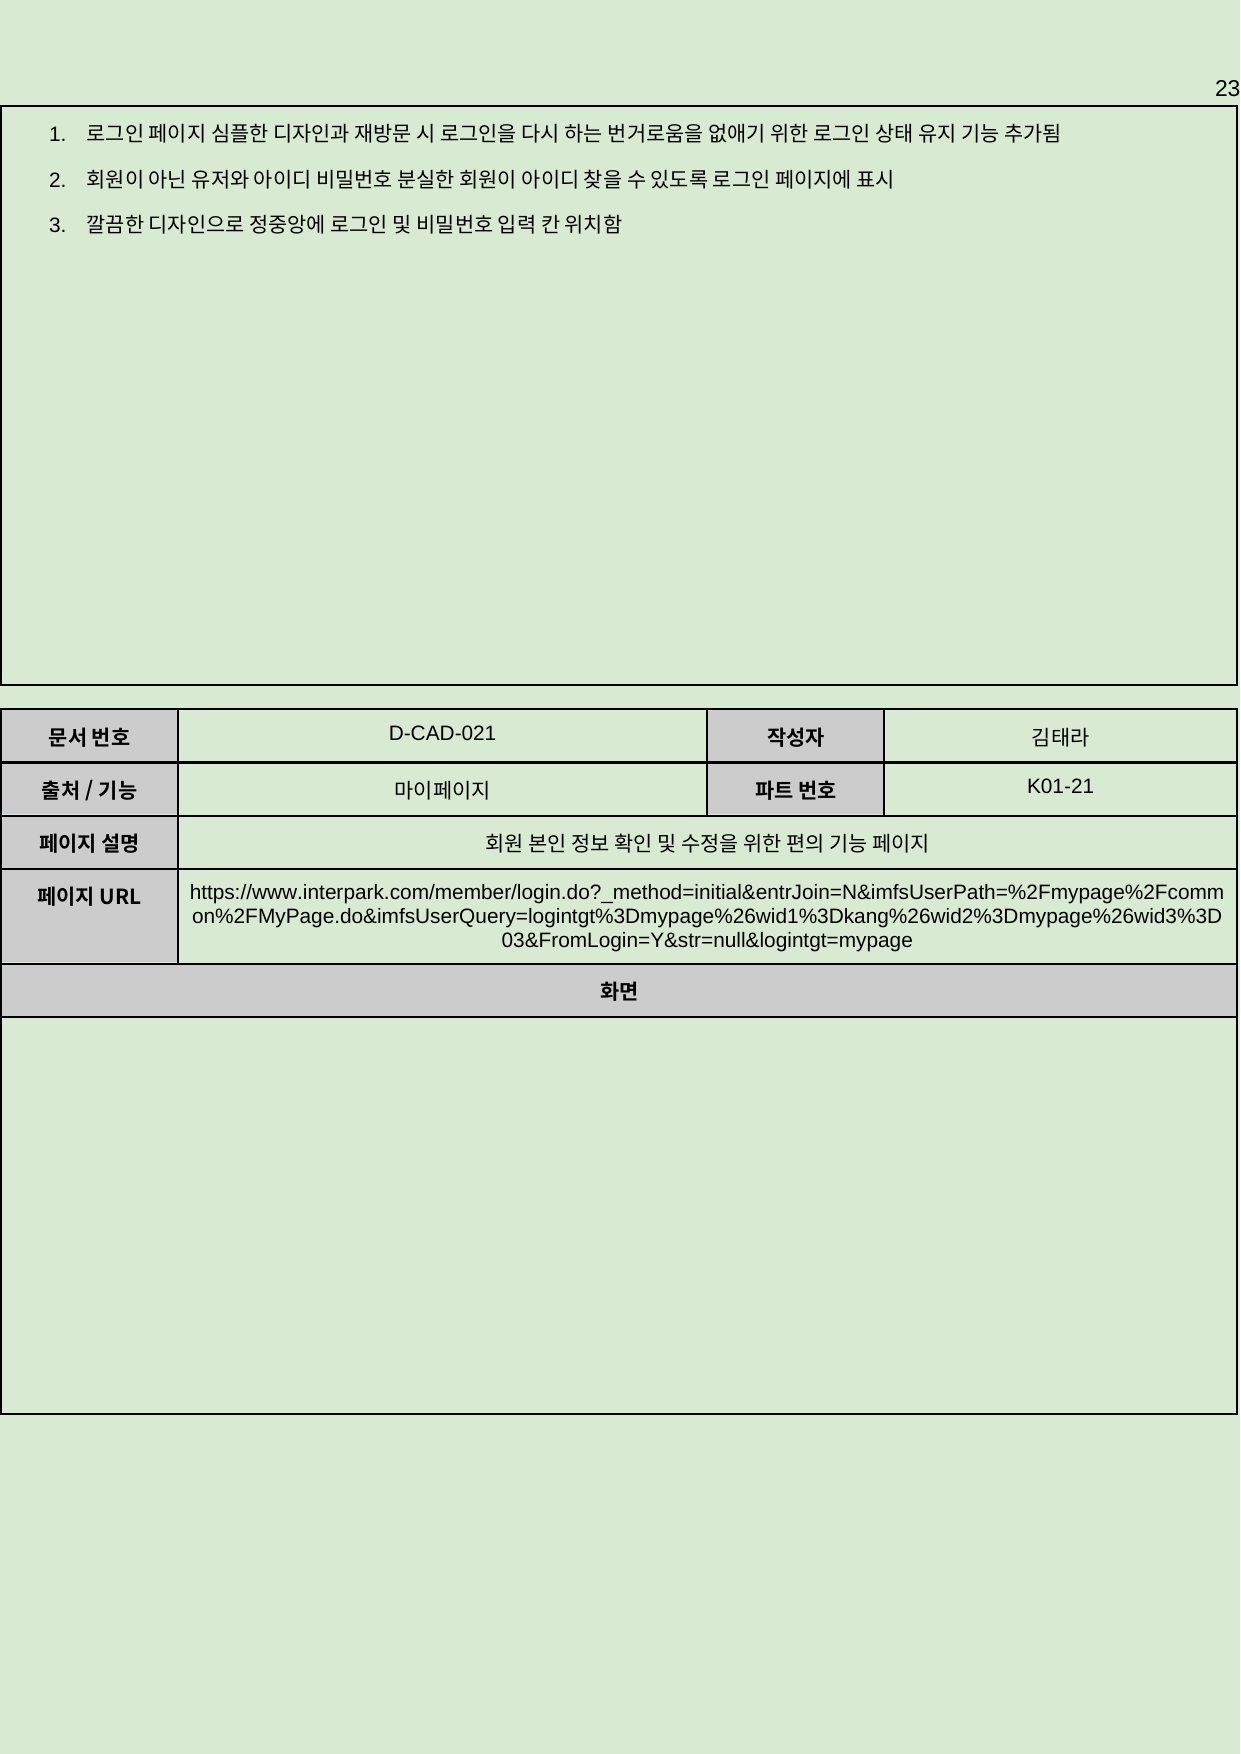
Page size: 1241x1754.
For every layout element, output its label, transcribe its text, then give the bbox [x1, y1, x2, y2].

table_cell 로그인 페이지 심플한 디자인과 재방문 시 로그인을 다시 하는 번거로움을 없애기 위한 로그인 상태 유지 기능 추가됨 회원이 아닌 유저와 아이디 비밀번호 분실한 회원이 아이디 찾을 수 있도록 로그인 페이지에 표시 깔끔한 디자인으로 정중앙에 로그인 및 비밀번호 입력 칸 위치함 [2, 107, 1236, 684]
table_cell 페이지 URL [2, 870, 177, 962]
table_cell https://www.interpark.com/member/login.do?_method=initial&entrJoin=N&imfsUserPath=%2Fmypage%2Fcommon%2FMyPage.do&imfsUserQuery=logintgt%3Dmypage%26wid1%3Dkang%26wid2%3Dmypage%26wid3%3D03&FromLogin=Y&str=null&logintgt=mypage [179, 870, 1236, 962]
table_cell 파트 번호 [708, 764, 883, 814]
table_cell 회원 본인 정보 확인 및 수정을 위한 편의 기능 페이지 [179, 817, 1236, 868]
table_cell 마이페이지 [179, 764, 706, 814]
table_cell [2, 1018, 1236, 1413]
table_header D-CAD-021 [179, 710, 706, 761]
table_header 김태라 [885, 710, 1236, 761]
table_cell 페이지 설명 [2, 817, 177, 868]
table_header 문서 번호 [2, 710, 177, 761]
table_cell K01-21 [885, 764, 1236, 814]
table_cell 화면 [2, 965, 1236, 1016]
table_cell 출처 / 기능 [2, 764, 177, 814]
table_header 작성자 [708, 710, 883, 761]
